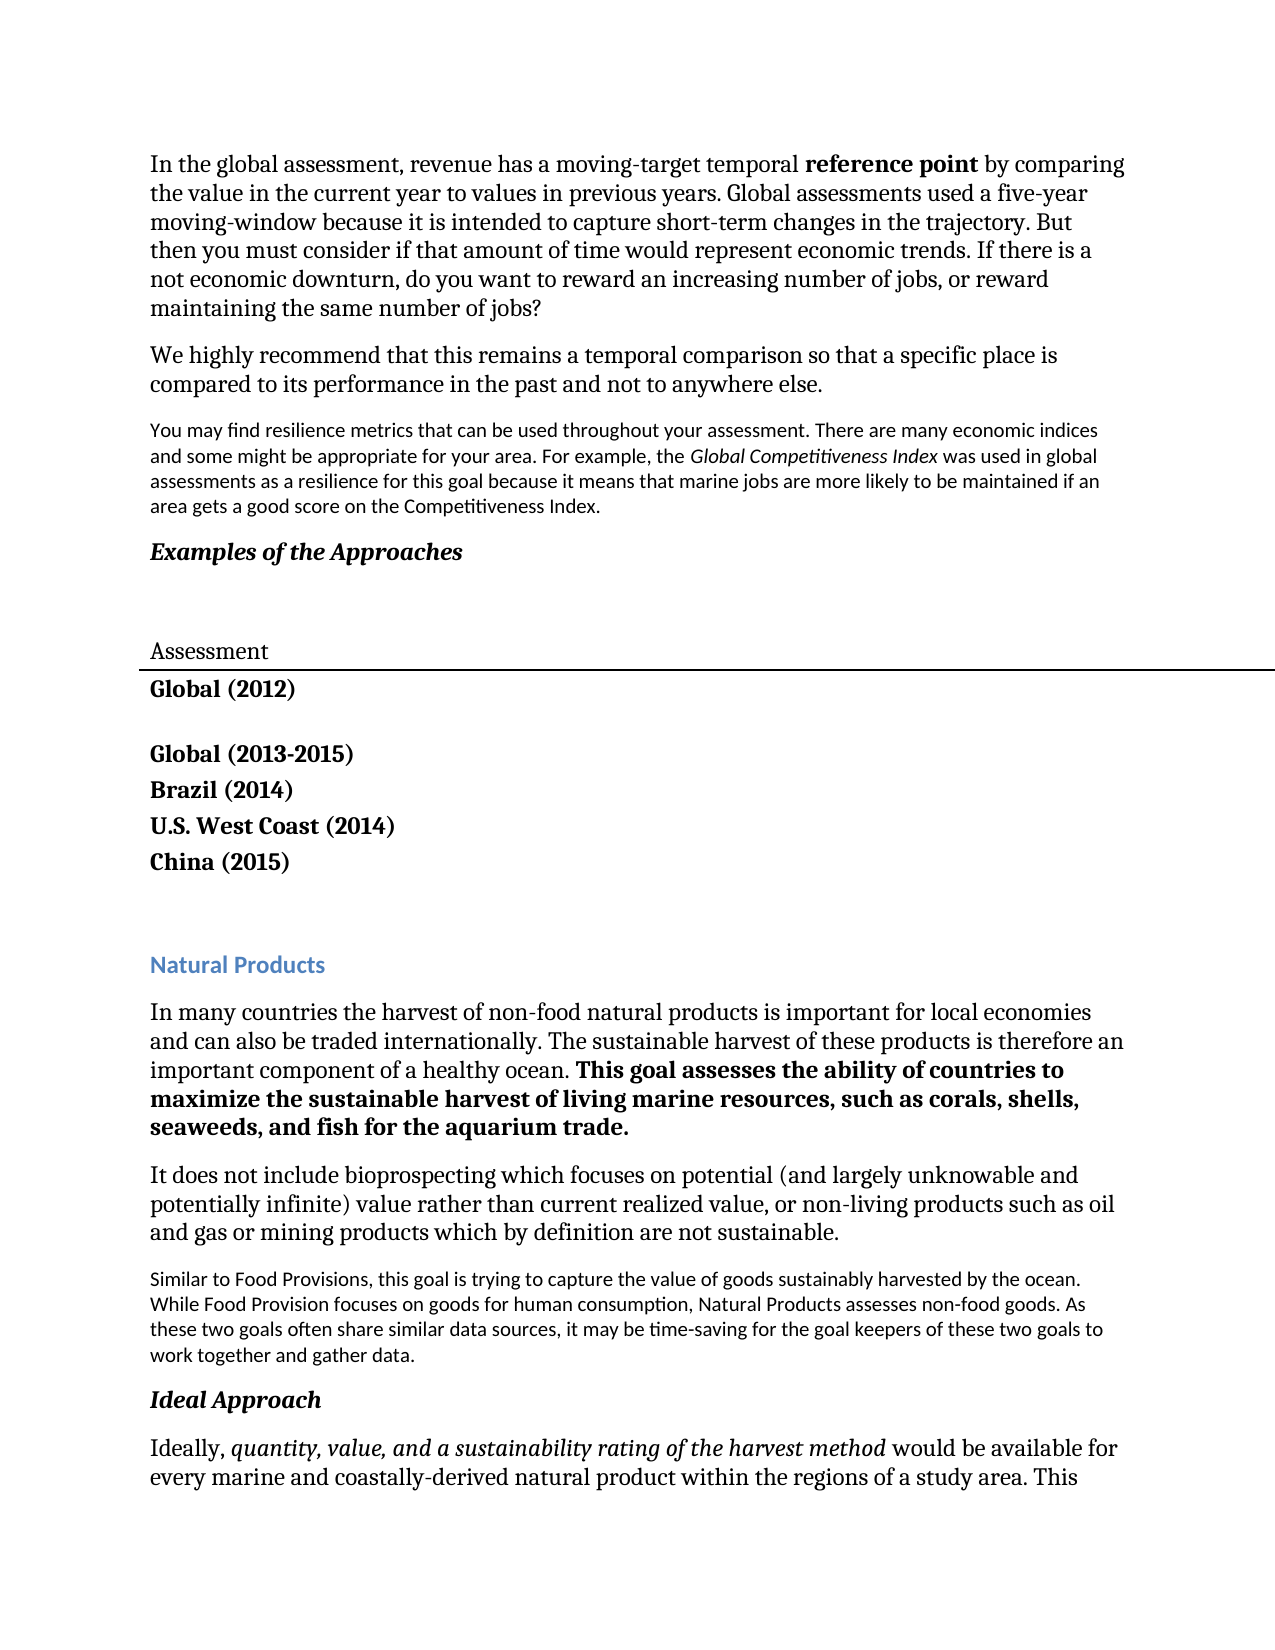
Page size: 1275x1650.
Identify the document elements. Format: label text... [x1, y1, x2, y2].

table_header Assessment [139, 633, 1275, 669]
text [150, 1434, 1125, 1491]
table_cell China (2015) [139, 845, 1275, 881]
text It does not include bioprospecting which focuses on potential (and largely unknowable and potentially infinite) value rather than current realized value, or non-living products such as oil and gas or mining products which by definition are not sustainable. [150, 1161, 1125, 1247]
text Similar to Food Provisions, this goal is trying to capture the value of goods sustainably harvested by the ocean. While Food Provision focuses on goods for human consumption, Natural Products assesses non-food goods. As these two goals often share similar data sources, it may be time-saving for the goal keepers of these two goals to work together and gather data. [150, 1266, 1125, 1367]
table_cell Global (2012) [139, 671, 1275, 736]
table_cell U.S. West Coast (2014) [139, 808, 1275, 844]
table_cell Global (2013-2015) [139, 736, 1275, 772]
text We highly recommend that this remains a temporal comparison so that a specific place is compared to its performance in the past and not to anywhere else. [150, 341, 1125, 399]
subtitle Natural Products [150, 949, 1125, 979]
text Ideal Approach [150, 1386, 1125, 1415]
text In the global assessment, revenue has a moving-target temporal reference point by comparing the value in the current year to values in previous years. Global assessments used a five-year moving-window because it is intended to capture short-term changes in the trajectory. But then you must consider if that amount of time would represent economic trends. If there is a not economic downturn, do you want to reward an increasing number of jobs, or reward maintaining the same number of jobs? [150, 150, 1125, 322]
table_cell Brazil (2014) [139, 772, 1275, 808]
text Examples of the Approaches [150, 538, 1125, 567]
text In many countries the harvest of non-food natural products is important for local economies and can also be traded internationally. The sustainable harvest of these products is therefore an important component of a healthy ocean. This goal assesses the ability of countries to maximize the sustainable harvest of living marine resources, such as corals, shells, seaweeds, and fish for the aquarium trade. [150, 998, 1125, 1142]
text You may find resilience metrics that can be used throughout your assessment. There are many economic indices and some might be appropriate for your area. For example, the Global Competitiveness Index was used in global assessments as a resilience for this goal because it means that marine jobs are more likely to be maintained if an area gets a good score on the Competitiveness Index. [150, 417, 1125, 519]
